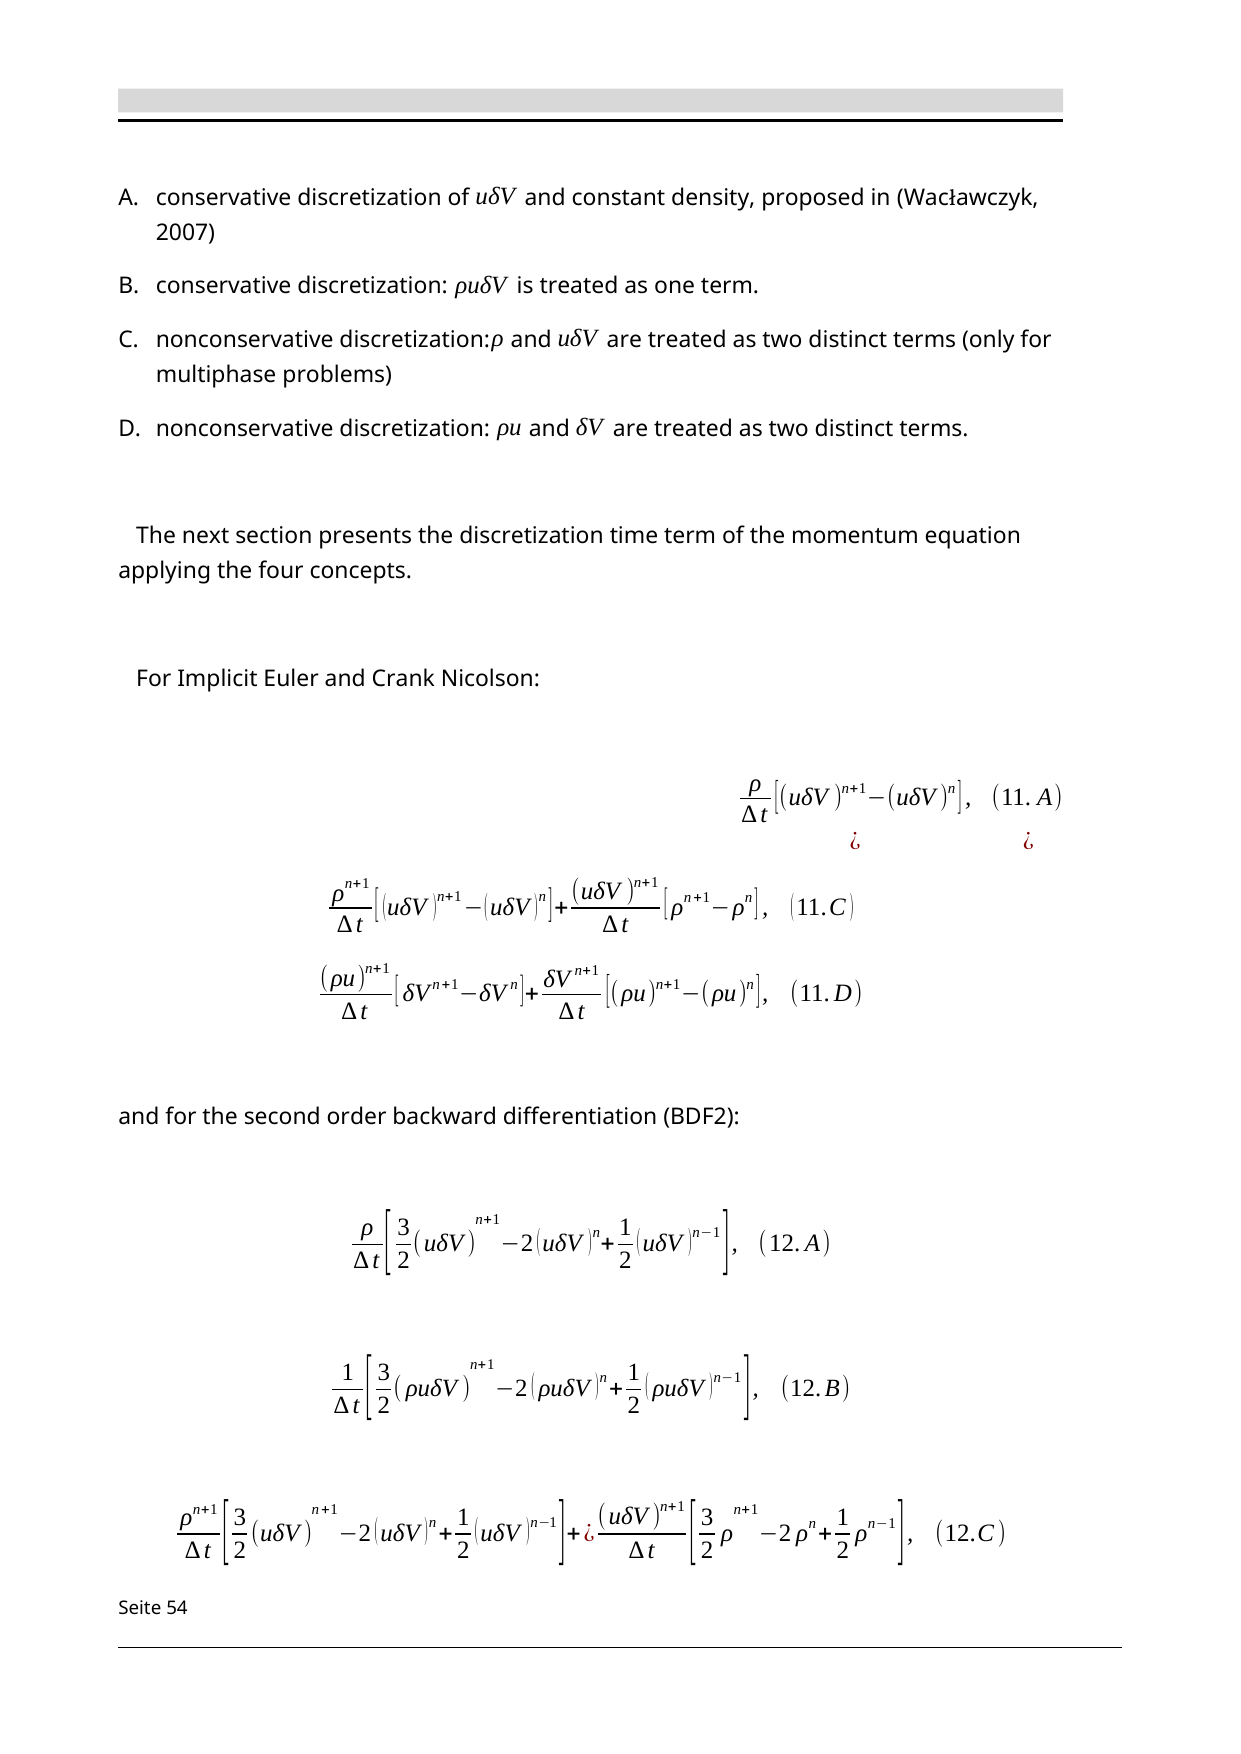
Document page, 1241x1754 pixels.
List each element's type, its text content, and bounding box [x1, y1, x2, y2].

list nonconservative discretization: and are treated as two distinct terms (only for multiphase problems) [118, 323, 1063, 389]
list nonconservative discretization: and are treated as two distinct terms. [118, 412, 1063, 443]
text The next section presents the discretization time term of the momentum equation applying the four concepts. [118, 519, 1063, 586]
text and for the second order backward differentiation (BDF2): [118, 1100, 1063, 1131]
list conservative discretization: is treated as one term. [118, 269, 1063, 301]
list conservative discretization of and constant density, proposed in (Wacławczyk, 2007) [118, 181, 1063, 247]
text For Implicit Euler and Crank Nicolson: [118, 662, 1063, 693]
